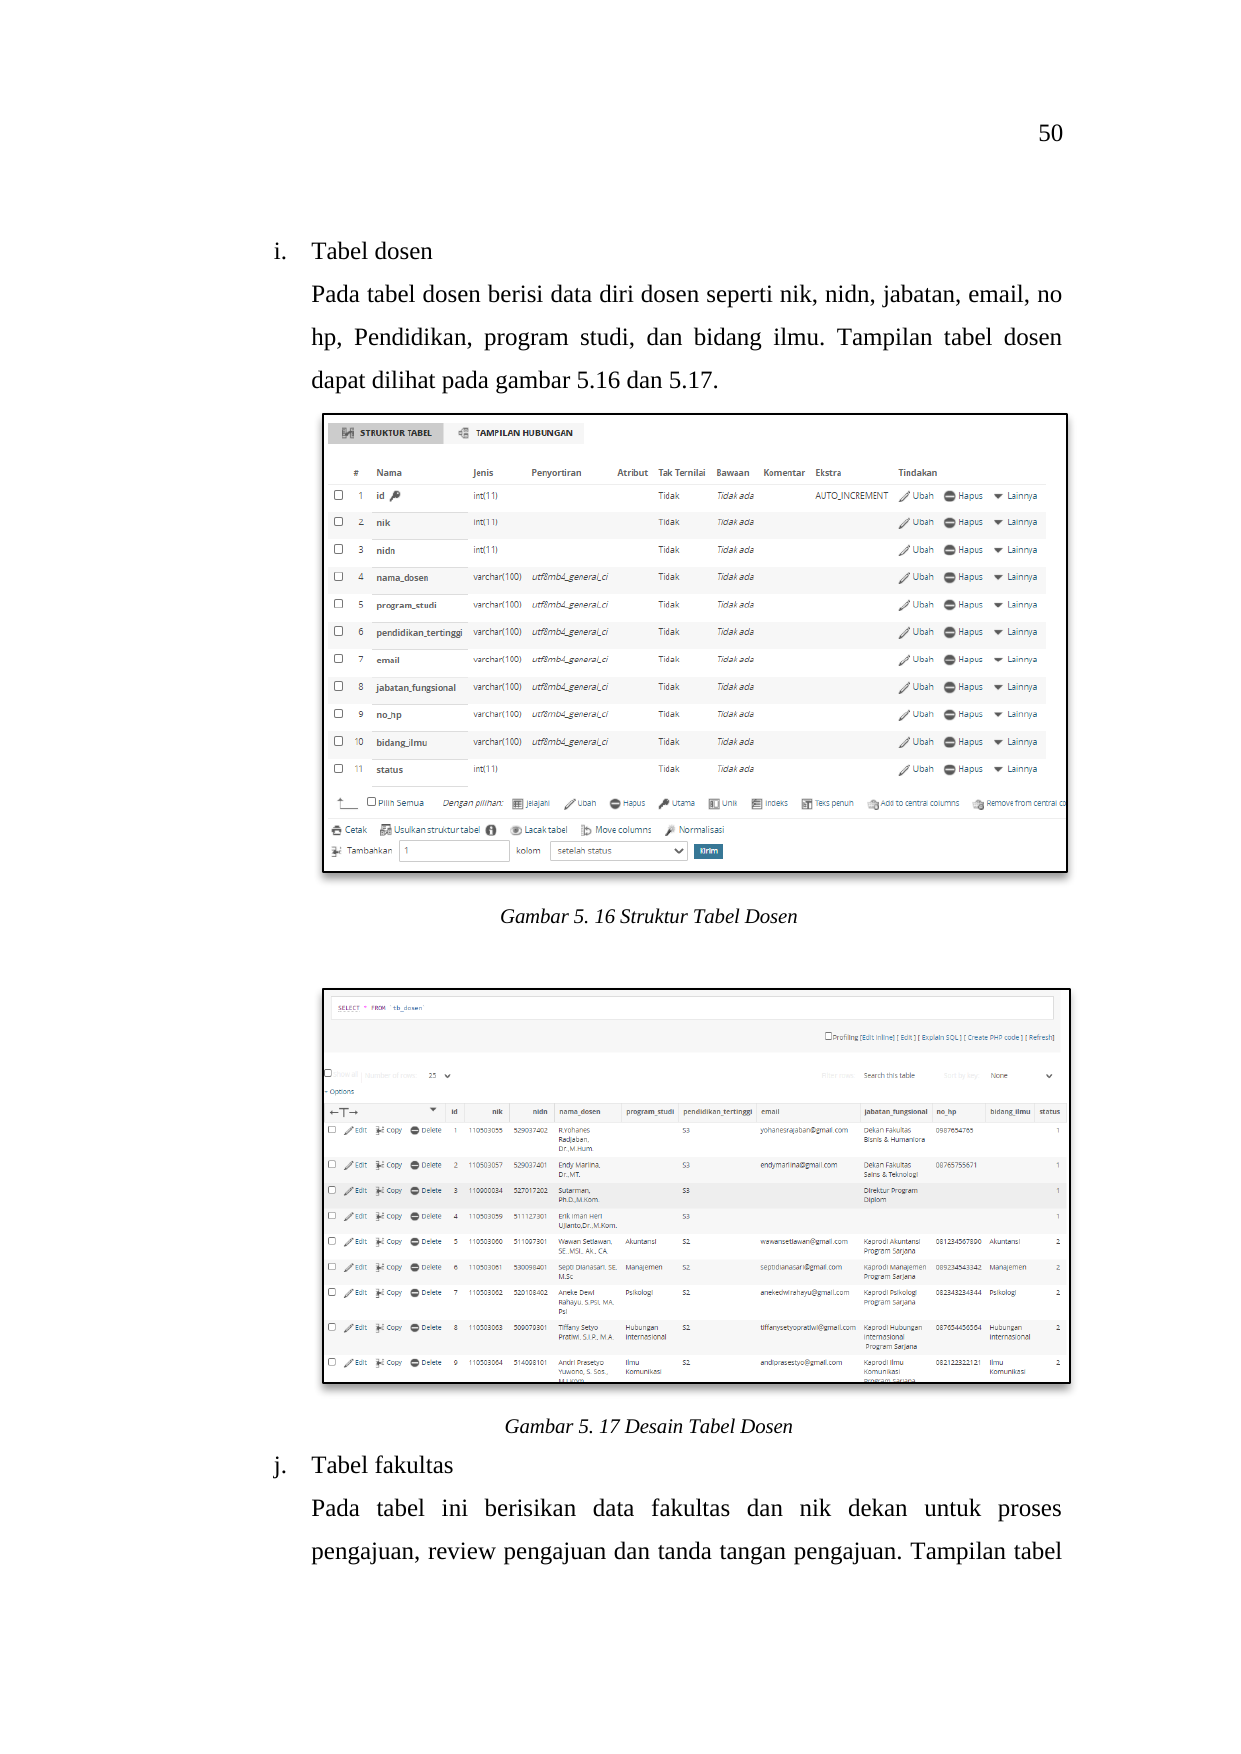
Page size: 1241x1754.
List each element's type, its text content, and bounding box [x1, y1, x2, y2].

list Pada tabel dosen berisi data diri dosen seperti nik, nidn, jabatan, email, no hp, Pendidikan, program studi, dan bidang ilmu. Tampilan tabel dosen dapat dilihat pada gambar 5.16 dan 5.17. [311, 279, 1063, 394]
list Tabel fakultas [274, 1450, 1063, 1478]
text Gambar 5. 17 Desain Tabel Dosen [236, 1414, 1063, 1438]
list Tabel dosen [274, 236, 1063, 265]
picture [324, 990, 1069, 1382]
picture [324, 415, 1066, 871]
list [311, 1493, 1063, 1565]
text Gambar 5. 16 Struktur Tabel Dosen [236, 904, 1063, 928]
